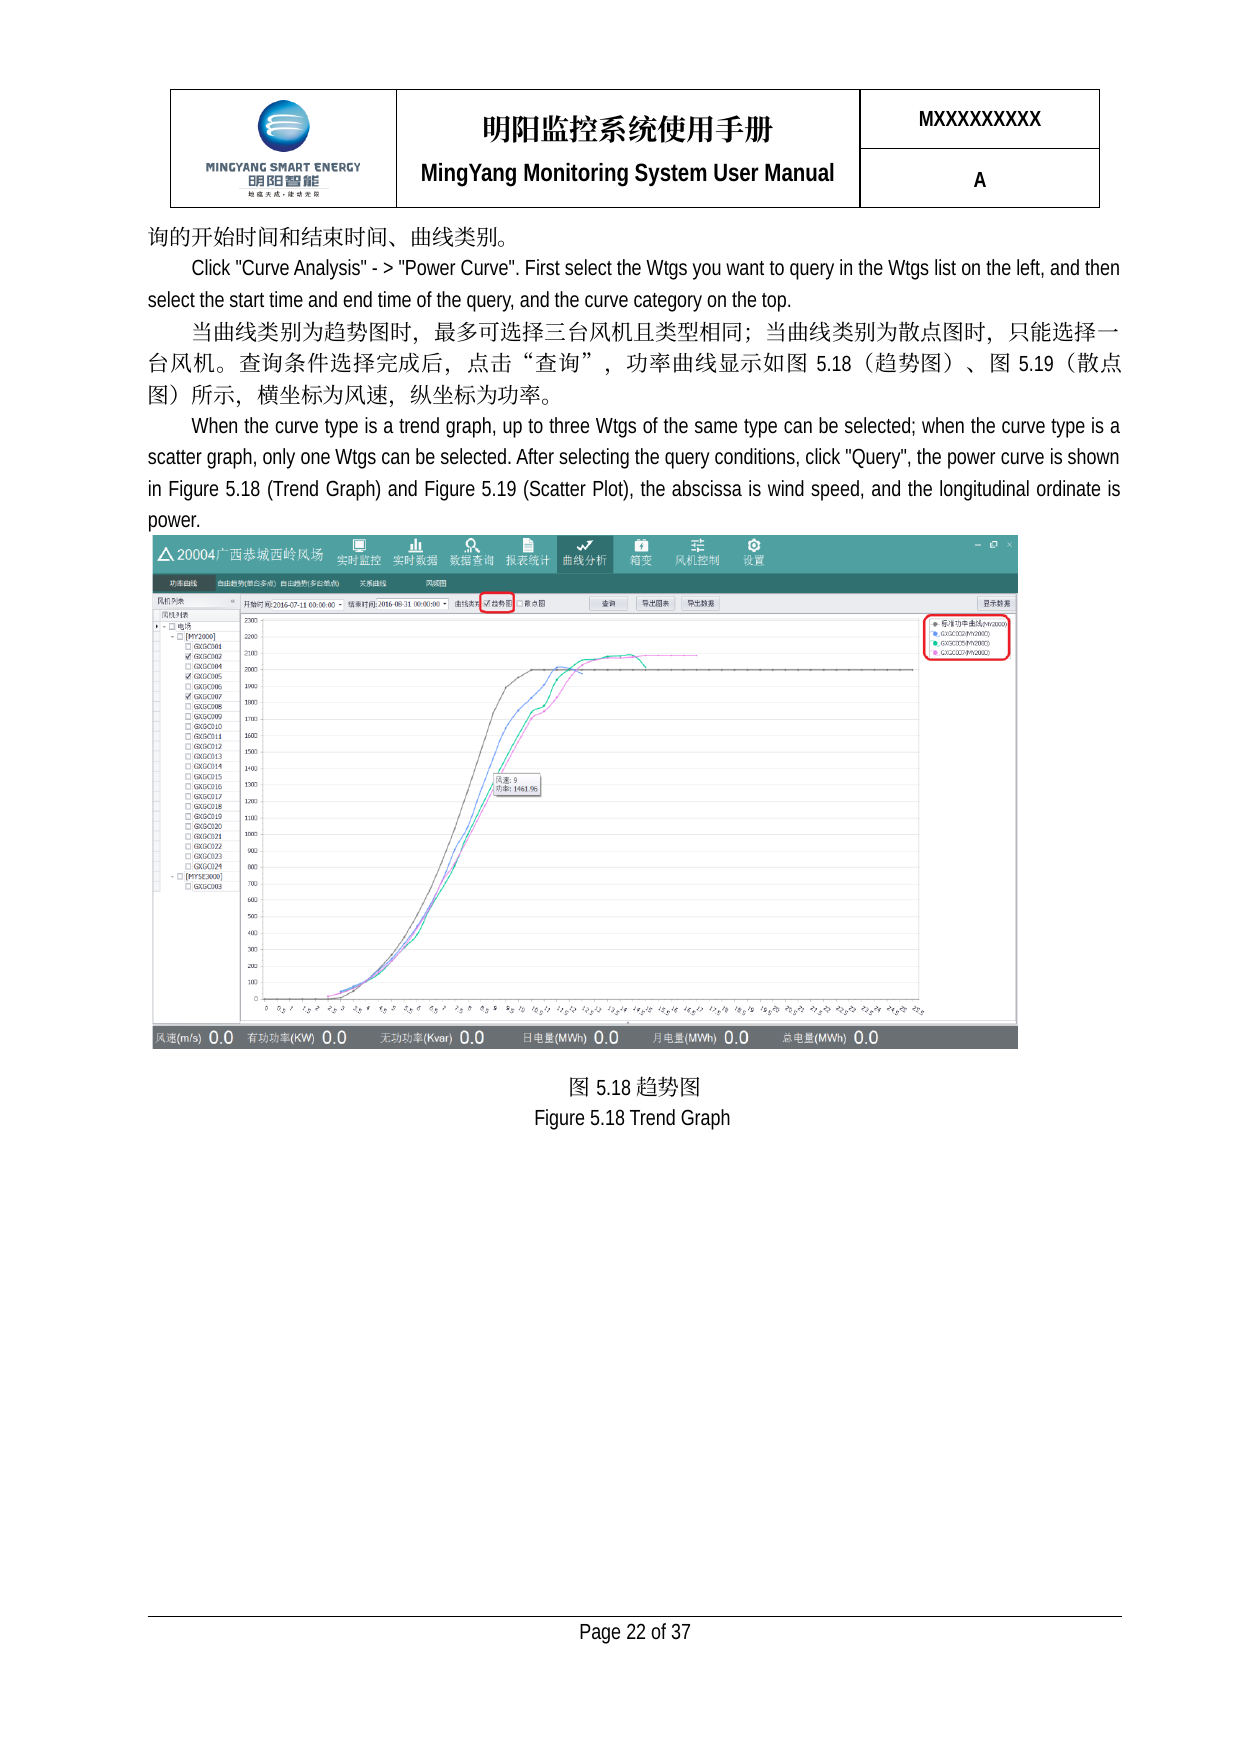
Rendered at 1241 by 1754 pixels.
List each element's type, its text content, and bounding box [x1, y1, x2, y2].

text Click "Curve Analysis" - > "Power Curve". First select the Wtgs you want to query in the Wtgs list on the left, and then select the start time and end time of the query, and the curve category on the top. [148, 252, 1122, 315]
text 图 5.18 趋势图 [148, 1070, 1122, 1101]
text 当曲线类别为趋势图时，最多可选择三台风机且类型相同；当曲线类别为散点图时，只能选择一台风机。查询条件选择完成后，点击“查询”，功率曲线显示如图 5.18（趋势图）、图 5.19（散点图）所示，横坐标为风速，纵坐标为功率。 [148, 315, 1122, 409]
picture [206, 100, 360, 197]
text Figure 5.18 Trend Graph [148, 1101, 1122, 1164]
picture [152, 535, 1018, 1049]
text 点击“曲线分析”->“功率曲线”，首先在左边风机列表中，选择要查询的风机，再在上边选择查询的开始时间和结束时间、曲线类别。 [148, 221, 1122, 252]
text When the curve type is a trend graph, up to three Wtgs of the same type can be selected; when the curve type is a scatter graph, only one Wtgs can be selected. After selecting the query conditions, click "Query", the power curve is shown in Figure 5.18 (Trend Graph) and Figure 5.19 (Scatter Plot), the abscissa is wind speed, and the longitudinal ordinate is power. [148, 409, 1122, 535]
